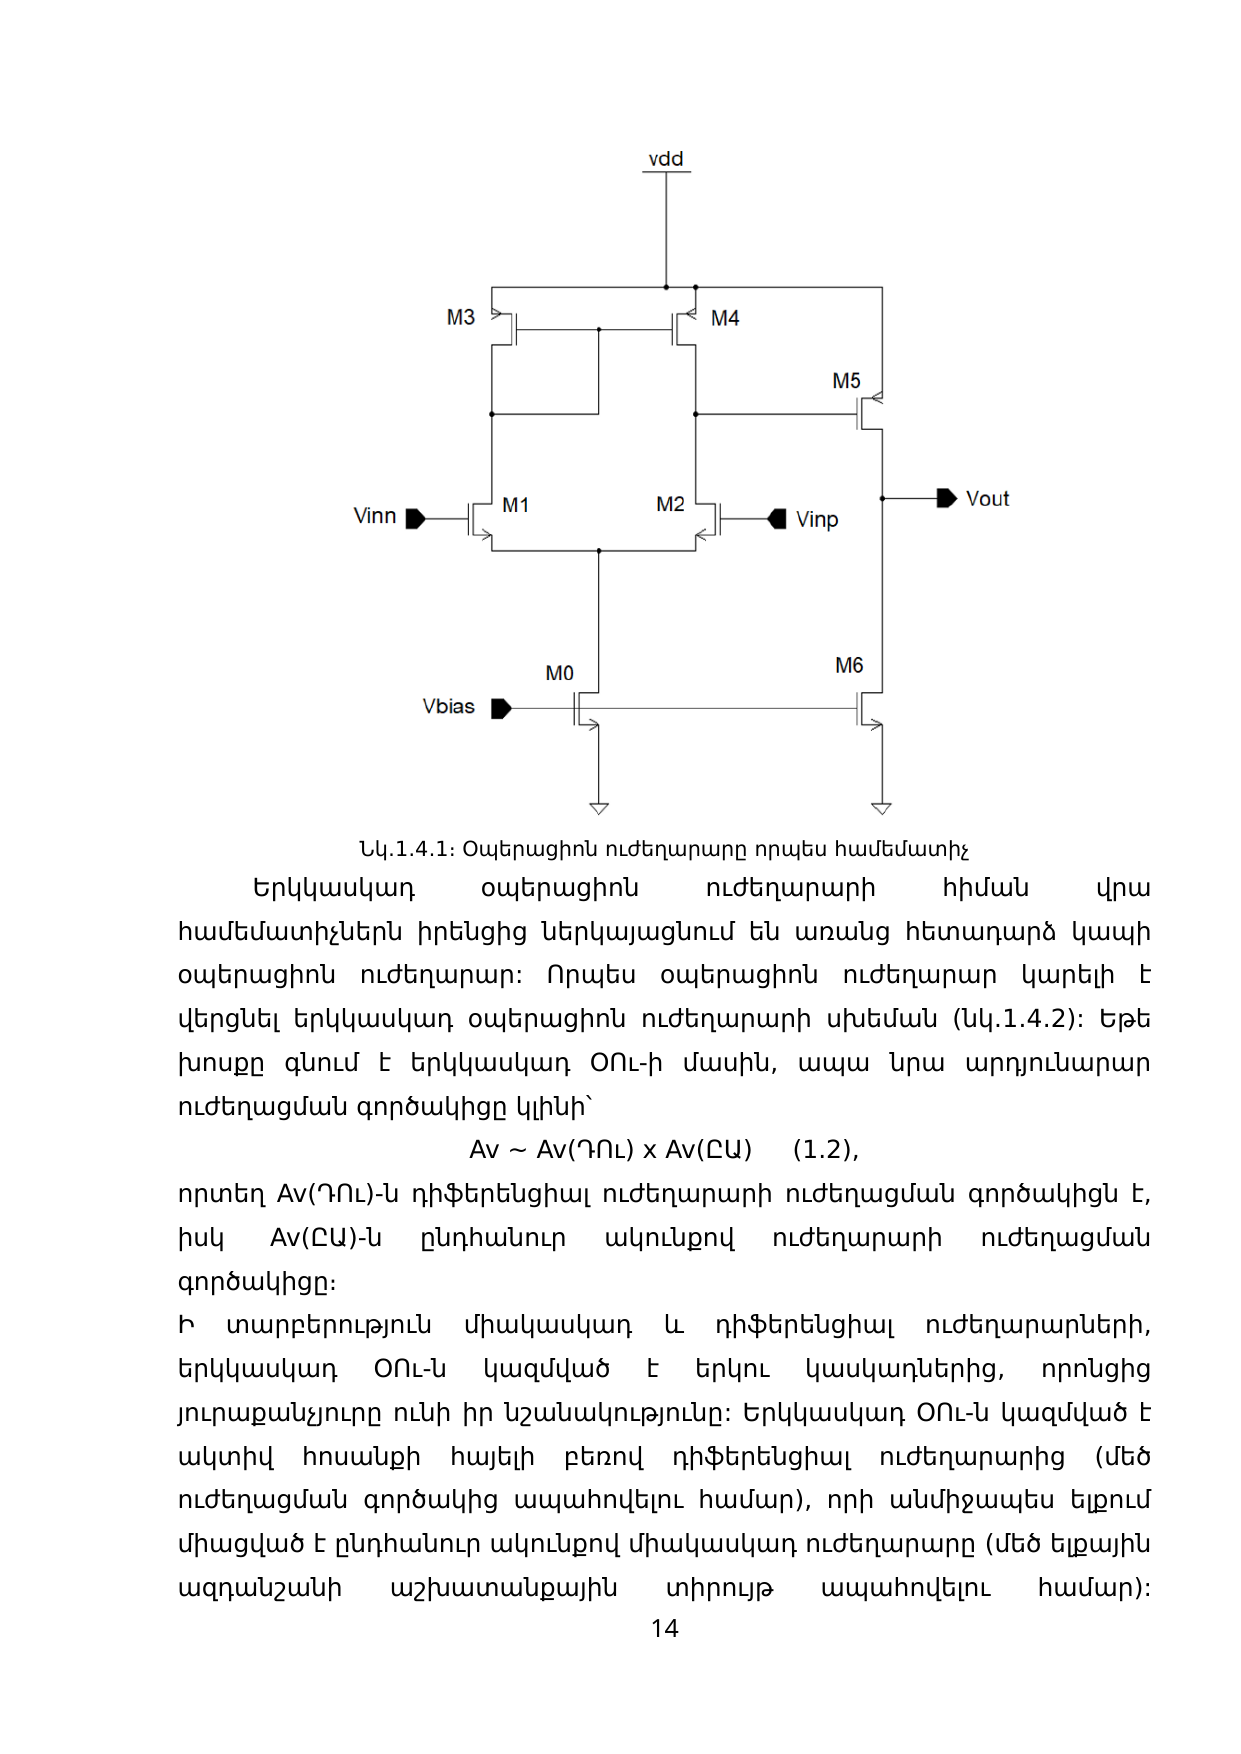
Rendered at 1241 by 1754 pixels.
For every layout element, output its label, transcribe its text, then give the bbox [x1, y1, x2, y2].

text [177, 1310, 1152, 1602]
text Av ~ Av(ԴՈւ) x Av(ԸԱ) (1.2), [177, 1135, 1152, 1164]
text Երկկասկադ օպերացիոն ուժեղարարի հիման վրա համեմատիչներն իրենցից ներկայացնում են առանց հետադարձ կապի օպերացիոն ուժեղարար: Որպես օպերացիոն ուժեղարար կարելի է վերցնել երկկասկադ օպերացիոն ուժեղարարի սխեման (նկ․1․4․2): Եթե խոսքը գնում է երկկասկադ ՕՈւ-ի մասին, ապա նրա արդյունարար ուժեղացման գործակիցը կլինի՝ [177, 873, 1152, 1121]
text որտեղ Av(ԴՈւ)-ն դիֆերենցիալ ուժեղարարի ուժեղացման գործակիցն է, իսկ Av(ԸԱ)-ն ընդհանուր ակունքով ուժեղարարի ուժեղացման գործակիցը։ [177, 1179, 1152, 1296]
picture [339, 128, 1029, 825]
